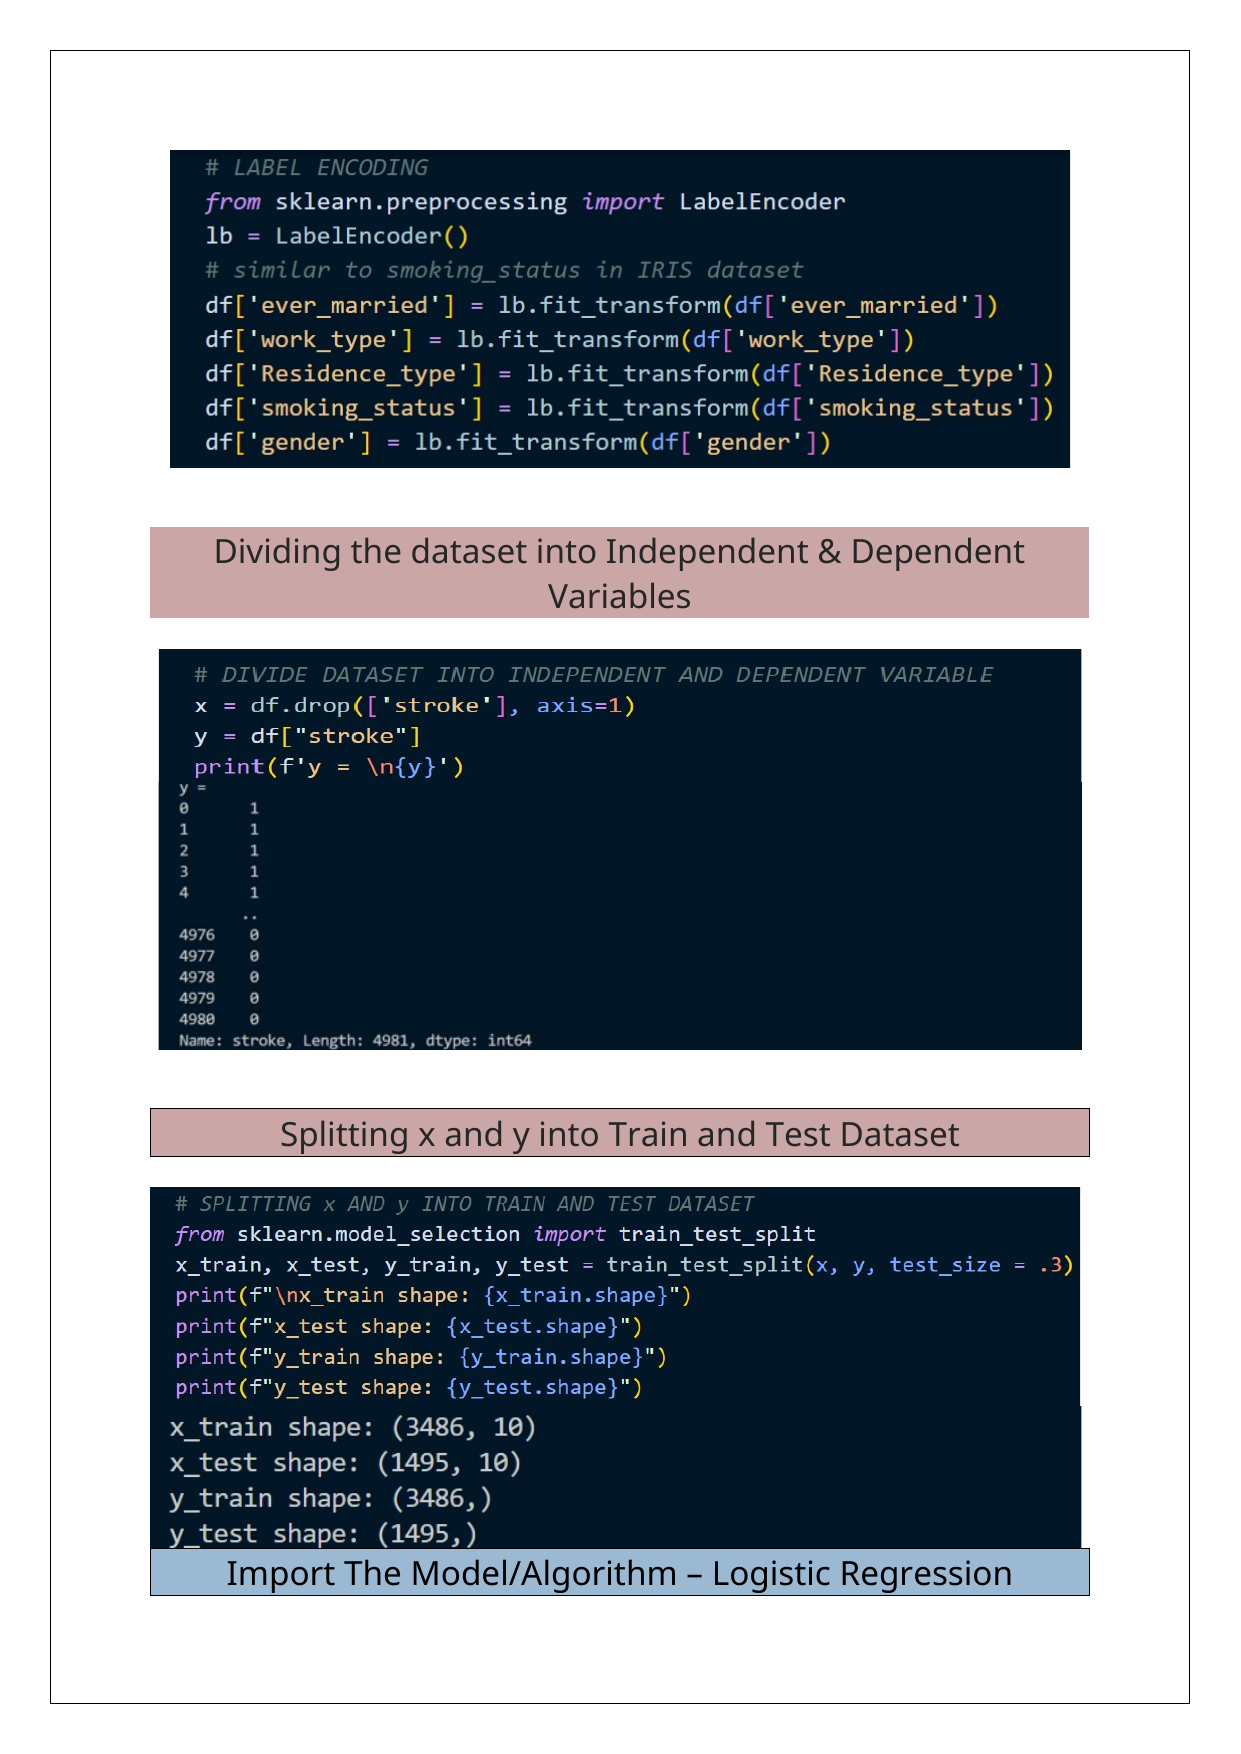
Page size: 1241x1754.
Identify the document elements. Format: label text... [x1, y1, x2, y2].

table_header Import The Model/Algorithm – Logistic Regression [151, 1549, 1089, 1595]
picture [170, 150, 1071, 468]
table_header Dividing the dataset into Independent & Dependent Variables [150, 527, 1089, 618]
picture [150, 1187, 1082, 1548]
table_header Splitting x and y into Train and Test Dataset [151, 1109, 1089, 1156]
picture [158, 649, 1082, 1050]
